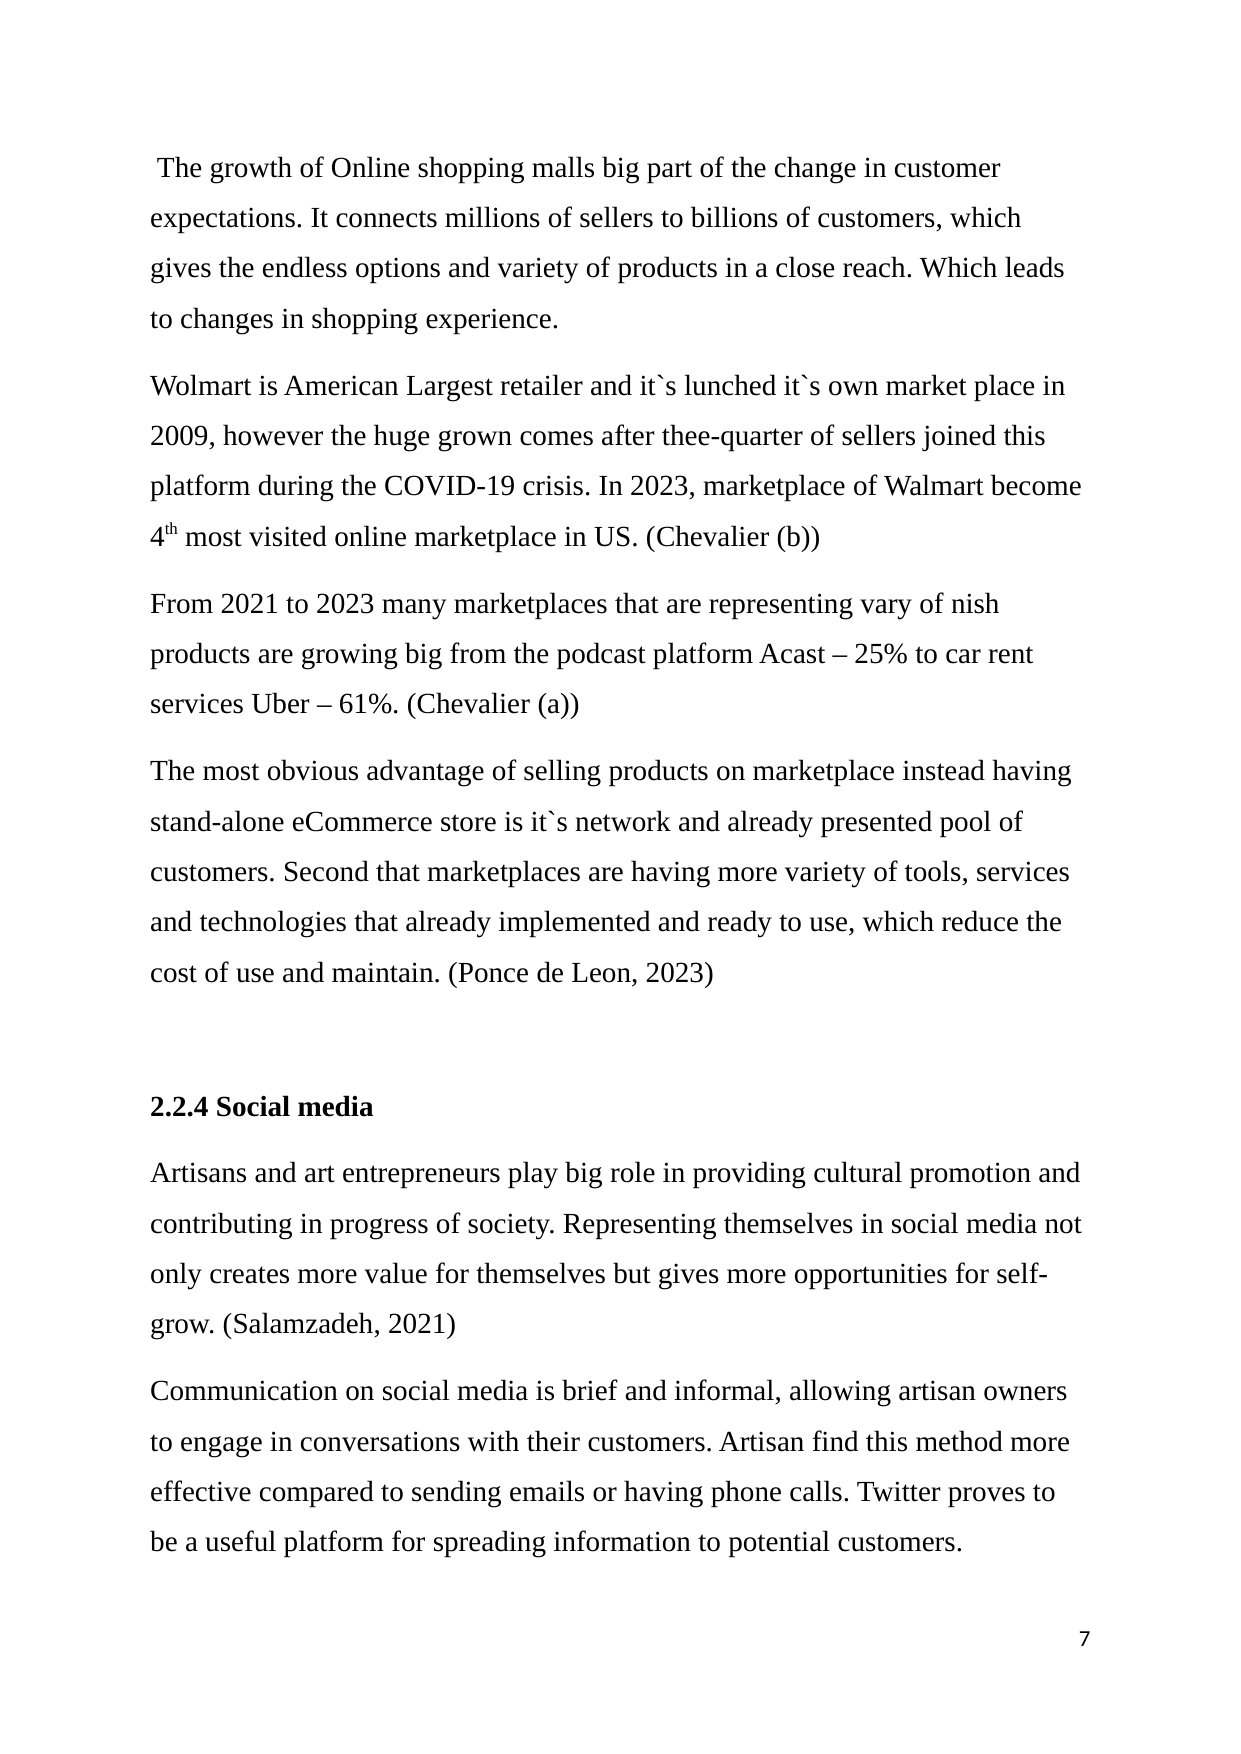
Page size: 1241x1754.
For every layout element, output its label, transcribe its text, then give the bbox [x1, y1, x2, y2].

text The growth of Online shopping malls big part of the change in customer expectations. It connects millions of sellers to billions of customers, which gives the endless options and variety of products in a close reach. Which leads to changes in shopping experience. [150, 150, 1090, 334]
text Communication on social media is brief and informal, allowing artisan owners to engage in conversations with their customers. Artisan find this method more effective compared to sending emails or having phone calls. Twitter proves to be a useful platform for spreading information to potential customers. [150, 1373, 1090, 1558]
text Artisans and art entrepreneurs play big role in providing cultural promotion and contributing in progress of society. Representing themselves in social media not only creates more value for themselves but gives more opportunities for self-grow. (Salamzadeh, 2021) [150, 1156, 1090, 1340]
text From 2021 to 2023 many marketplaces that are representing vary of nish products are growing big from the podcast platform Acast – 25% to car rent services Uber – 61%. (Chevalier (a)) [150, 586, 1090, 720]
text 2.2.4 Social media [150, 1089, 1090, 1122]
text The most obvious advantage of selling products on marketplace instead having stand-alone eCommerce store is it`s network and already presented pool of customers. Second that marketplaces are having more variety of tools, services and technologies that already implemented and ready to use, which reduce the cost of use and maintain. (Ponce de Leon, 2023) [150, 753, 1090, 988]
text Wolmart is American Largest retailer and it`s lunched it`s own market place in 2009, however the huge grown comes after thee-quarter of sellers joined this platform during the COVID-19 crisis. In 2023, marketplace of Walmart become 4th most visited online marketplace in US. (Chevalier (b)) [150, 368, 1090, 552]
